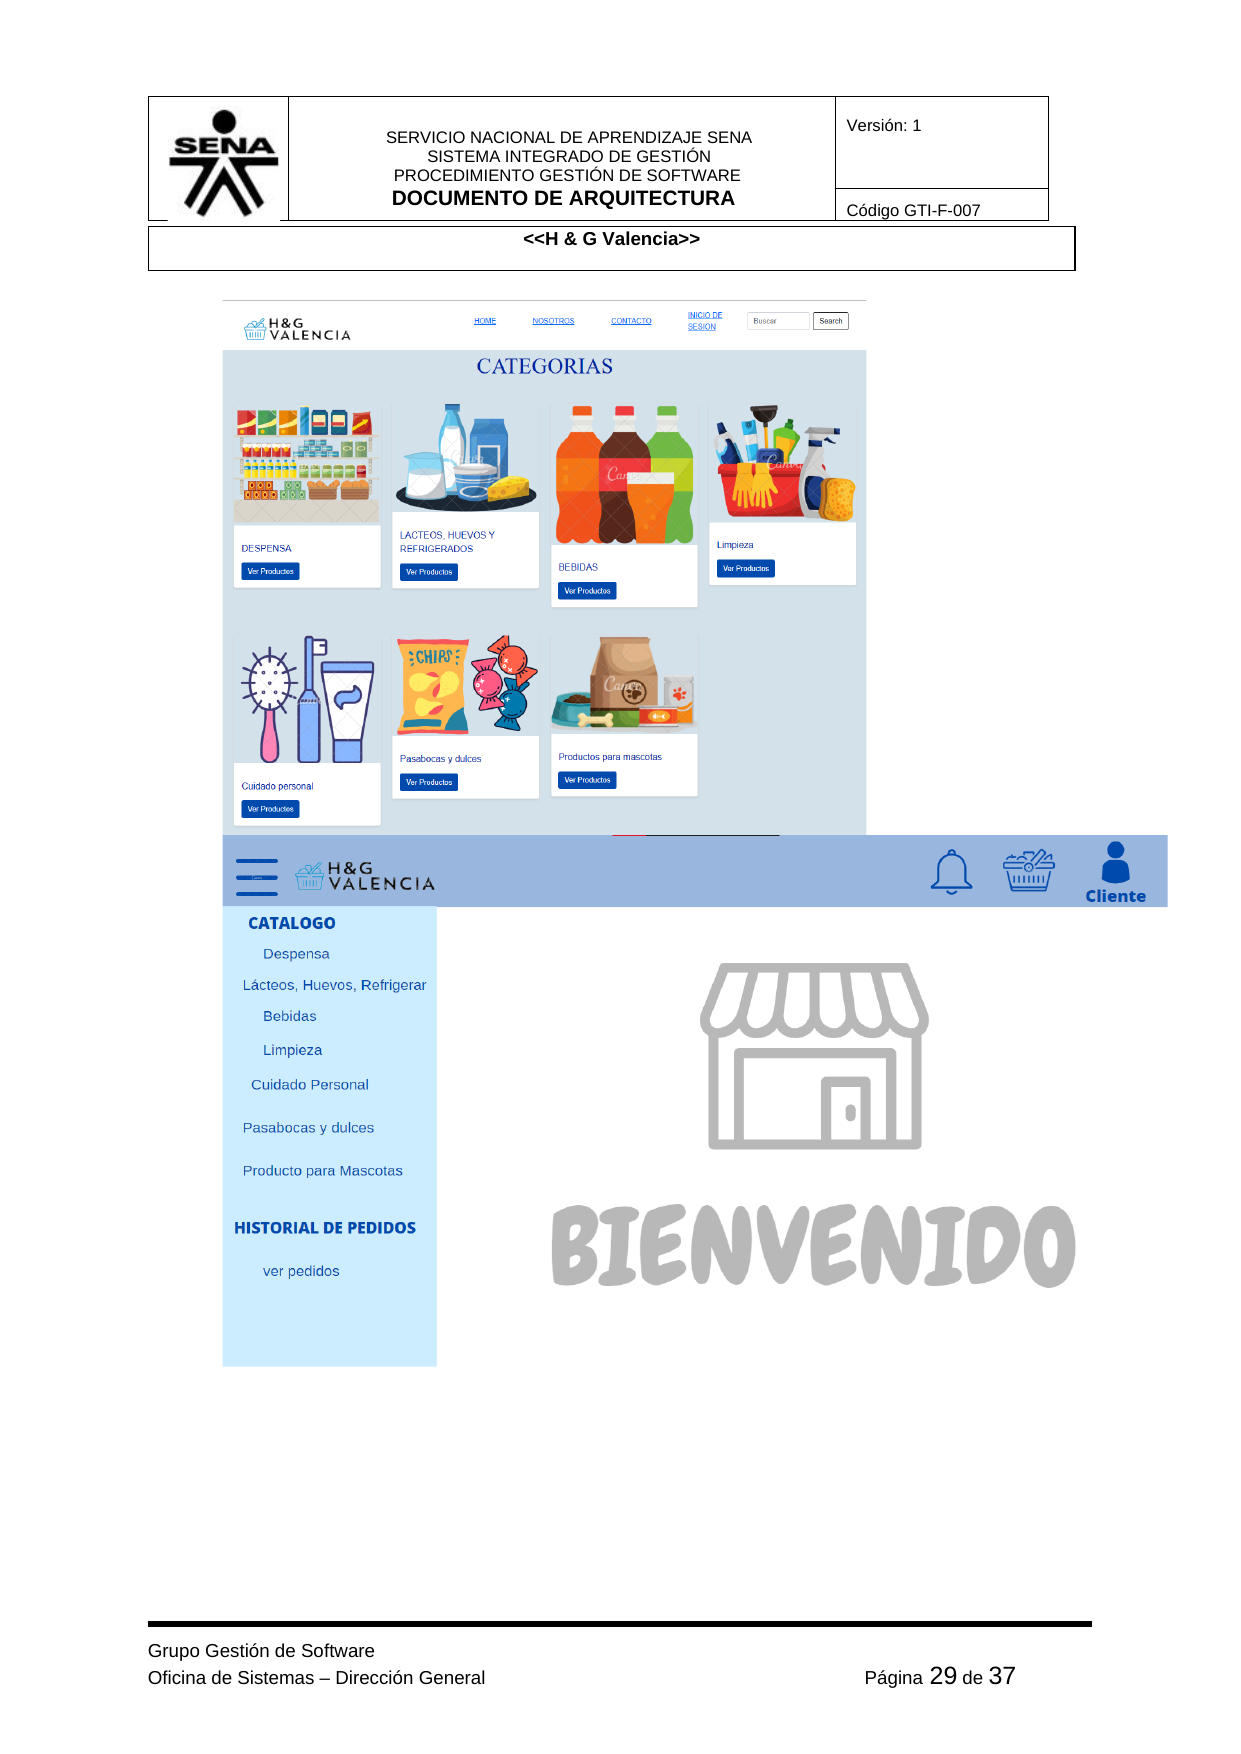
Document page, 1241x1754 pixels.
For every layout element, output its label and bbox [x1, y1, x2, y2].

picture [167, 106, 281, 221]
picture [222, 300, 1168, 1367]
